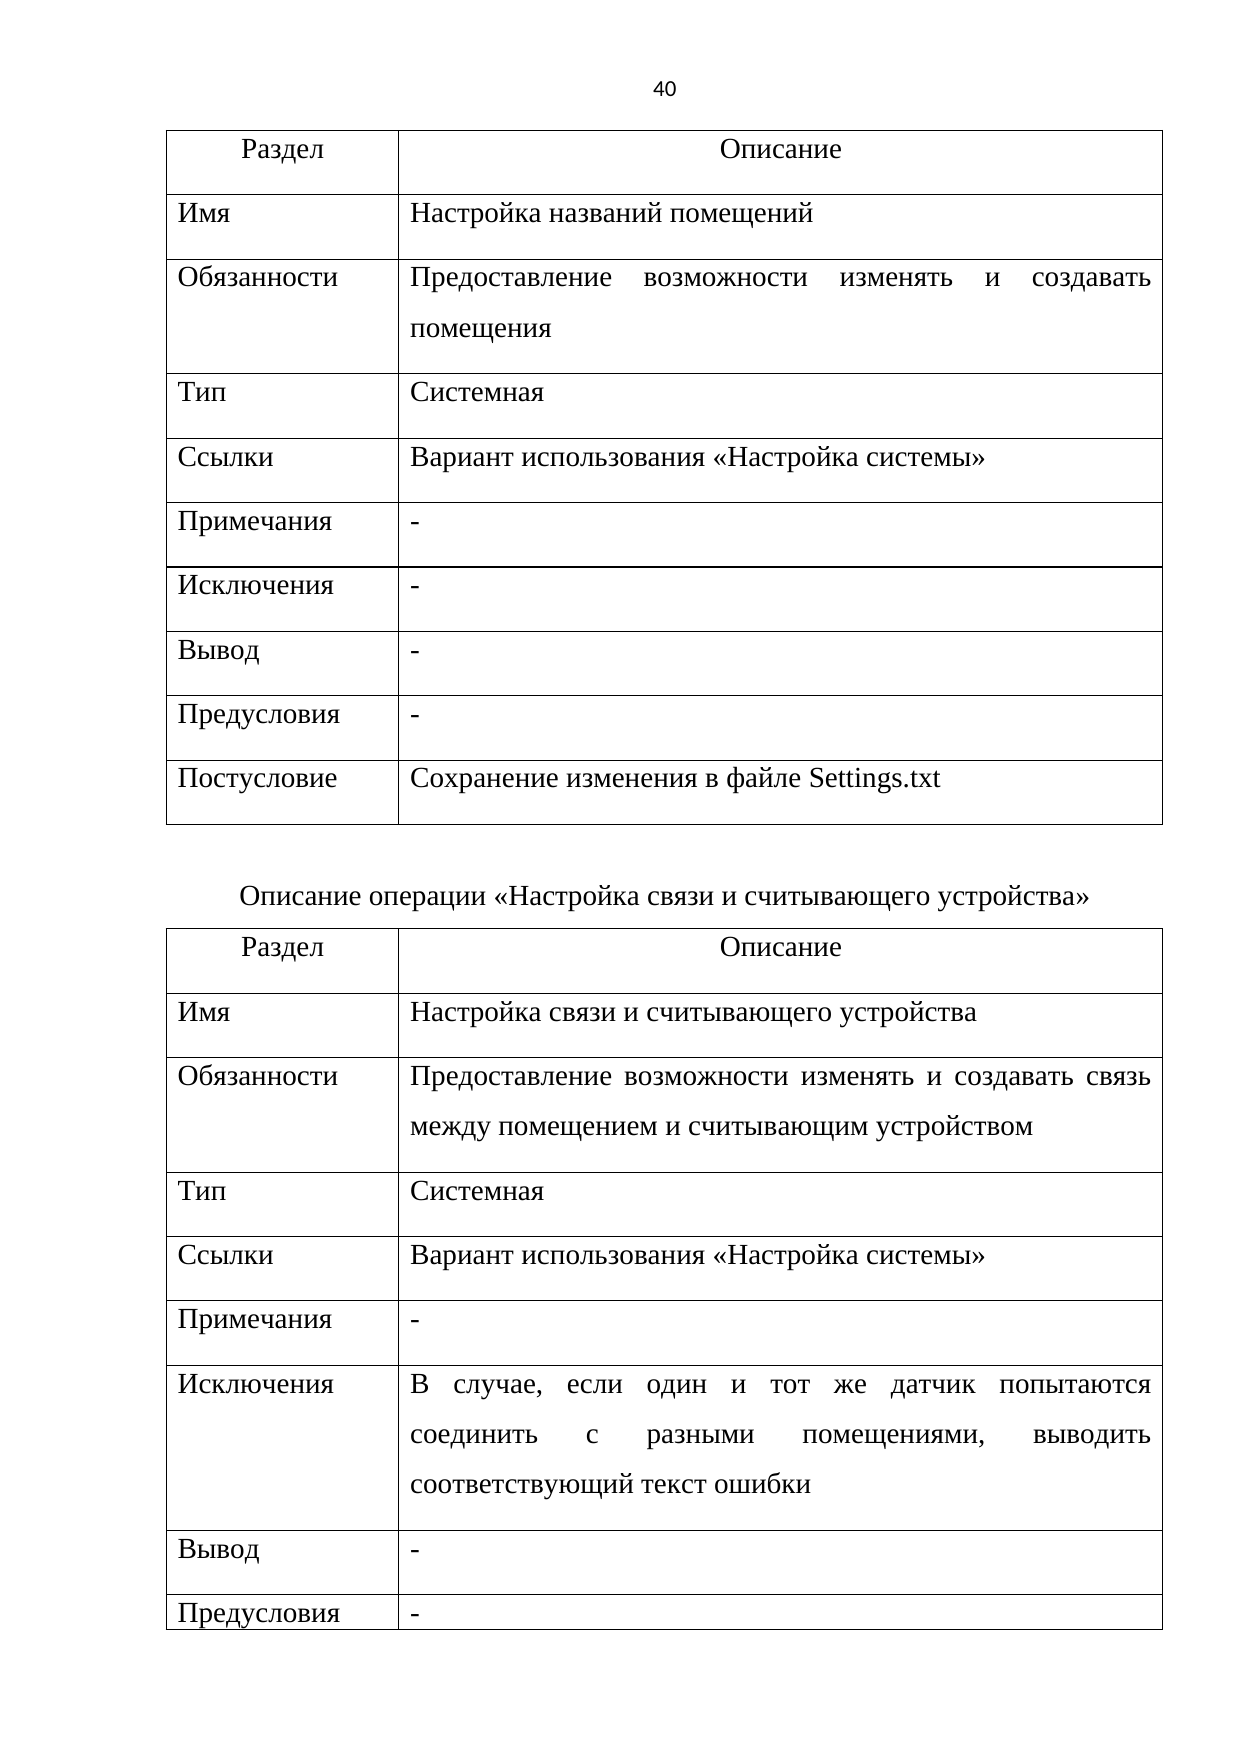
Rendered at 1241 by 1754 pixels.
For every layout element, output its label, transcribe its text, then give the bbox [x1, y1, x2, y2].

table_cell Имя [167, 994, 398, 1057]
table_cell Системная [399, 1173, 1162, 1236]
table_cell Вариант использования «Настройка системы» [399, 439, 1162, 502]
table_cell Предоставление возможности изменять и создавать помещения [399, 260, 1162, 373]
table_cell Имя [167, 195, 398, 258]
table_cell Постусловие [167, 761, 398, 824]
table_cell - [399, 1301, 1162, 1365]
table_cell Ссылки [167, 1237, 398, 1300]
table_cell - [399, 1595, 1162, 1629]
table_cell Системная [399, 374, 1162, 438]
table_cell Обязанности [167, 260, 398, 373]
table_cell - [399, 696, 1162, 759]
table_header Раздел [167, 929, 398, 993]
table_cell Обязанности [167, 1058, 398, 1172]
table_cell Сохранение изменения в файле Settings.txt [399, 761, 1162, 824]
table_cell Тип [167, 374, 398, 438]
table_header Раздел [167, 131, 398, 194]
table_header Описание [399, 131, 1162, 194]
table_cell Предусловия [167, 696, 398, 759]
table_cell Примечания [167, 503, 398, 566]
table_cell В случае, если один и тот же датчик попытаются соединить с разными помещениями, выводить соответствующий текст ошибки [399, 1366, 1162, 1530]
table_cell Вариант использования «Настройка системы» [399, 1237, 1162, 1300]
table_cell Исключения [167, 568, 398, 631]
table_cell - [399, 1531, 1162, 1594]
text Описание операции «Настройка связи и считывающего устройства» [177, 878, 1152, 911]
table_cell - [399, 568, 1162, 631]
table_cell Тип [167, 1173, 398, 1236]
table_cell Исключения [167, 1366, 398, 1530]
table_cell Настройка связи и считывающего устройства [399, 994, 1162, 1057]
table_cell - [399, 632, 1162, 695]
table_cell Примечания [167, 1301, 398, 1365]
table_cell Ссылки [167, 439, 398, 502]
table_cell Предоставление возможности изменять и создавать связь между помещением и считывающим устройством [399, 1058, 1162, 1172]
table_cell - [399, 503, 1162, 566]
table_header Описание [399, 929, 1162, 993]
table_cell Настройка названий помещений [399, 195, 1162, 258]
table_cell Предусловия [167, 1595, 398, 1629]
table_cell Вывод [167, 1531, 398, 1594]
table_cell Вывод [167, 632, 398, 695]
